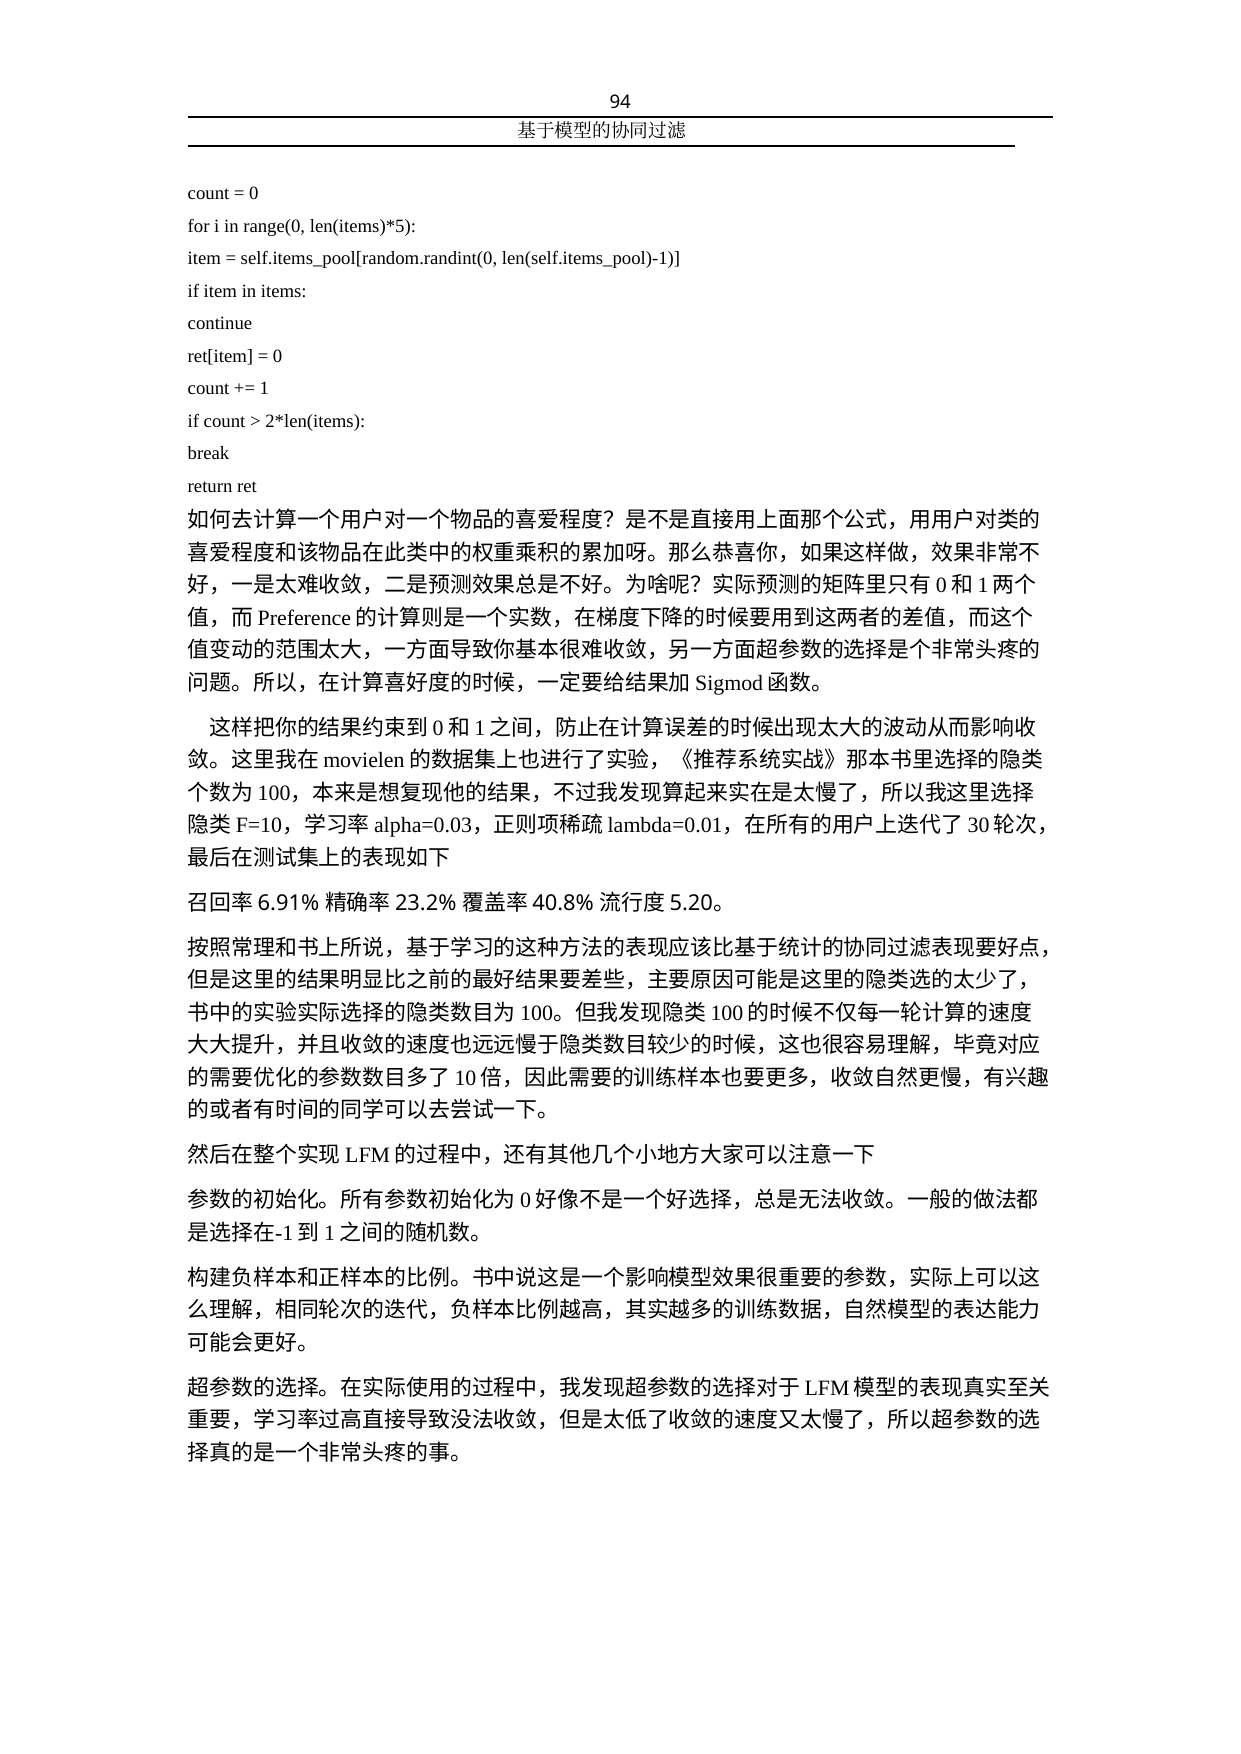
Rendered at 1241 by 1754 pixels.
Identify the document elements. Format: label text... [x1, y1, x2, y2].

text count += 1 [187, 372, 1053, 404]
text 召回率6.91% 精确率23.2% 覆盖率40.8% 流行度5.20。 [187, 884, 1053, 917]
text 按照常理和书上所说，基于学习的这种方法的表现应该比基于统计的协同过滤表现要好点，但是这里的结果明显比之前的最好结果要差些，主要原因可能是这里的隐类选的太少了，书中的实验实际选择的隐类数目为100。但我发现隐类100的时候不仅每一轮计算的速度大大提升，并且收敛的速度也远远慢于隐类数目较少的时候，这也很容易理解，毕竟对应的需要优化的参数数目多了10倍，因此需要的训练样本也要更多，收敛自然更慢，有兴趣的或者有时间的同学可以去尝试一下。 [187, 929, 1053, 1124]
text 构建负样本和正样本的比例。书中说这是一个影响模型效果很重要的参数，实际上可以这么理解，相同轮次的迭代，负样本比例越高，其实越多的训练数据，自然模型的表达能力可能会更好。 [187, 1259, 1053, 1357]
text 这样把你的结果约束到0和1之间，防止在计算误差的时候出现太大的波动从而影响收敛。这里我在movielen的数据集上也进行了实验，《推荐系统实战》那本书里选择的隐类个数为100，本来是想复现他的结果，不过我发现算起来实在是太慢了，所以我这里选择隐类F=10，学习率alpha=0.03，正则项稀疏lambda=0.01，在所有的用户上迭代了30轮次，最后在测试集上的表现如下 [187, 709, 1053, 872]
text continue [187, 307, 1053, 339]
text if item in items: [187, 274, 1053, 307]
text count = 0 [187, 177, 1053, 209]
text break [187, 437, 1053, 469]
text item = self.items_pool[random.randint(0, len(self.items_pool)-1)] [187, 242, 1053, 274]
text 如何去计算一个用户对一个物品的喜爱程度？是不是直接用上面那个公式，用用户对类的喜爱程度和该物品在此类中的权重乘积的累加呀。那么恭喜你，如果这样做，效果非常不好，一是太难收敛，二是预测效果总是不好。为啥呢？实际预测的矩阵里只有0和1两个值，而Preference的计算则是一个实数，在梯度下降的时候要用到这两者的差值，而这个值变动的范围太大，一方面导致你基本很难收敛，另一方面超参数的选择是个非常头疼的问题。所以，在计算喜好度的时候，一定要给结果加Sigmod函数。 [187, 502, 1053, 697]
text 超参数的选择。在实际使用的过程中，我发现超参数的选择对于LFM模型的表现真实至关重要，学习率过高直接导致没法收敛，但是太低了收敛的速度又太慢了，所以超参数的选择真的是一个非常头疼的事。 [187, 1369, 1053, 1467]
text for i in range(0, len(items)*5): [187, 209, 1053, 242]
text return ret [187, 469, 1053, 502]
text ret[item] = 0 [187, 339, 1053, 372]
text if count > 2*len(items): [187, 404, 1053, 437]
text 参数的初始化。所有参数初始化为0好像不是一个好选择，总是无法收敛。一般的做法都是选择在-1到1之间的随机数。 [187, 1182, 1053, 1247]
text 然后在整个实现LFM的过程中，还有其他几个小地方大家可以注意一下 [187, 1137, 1053, 1169]
